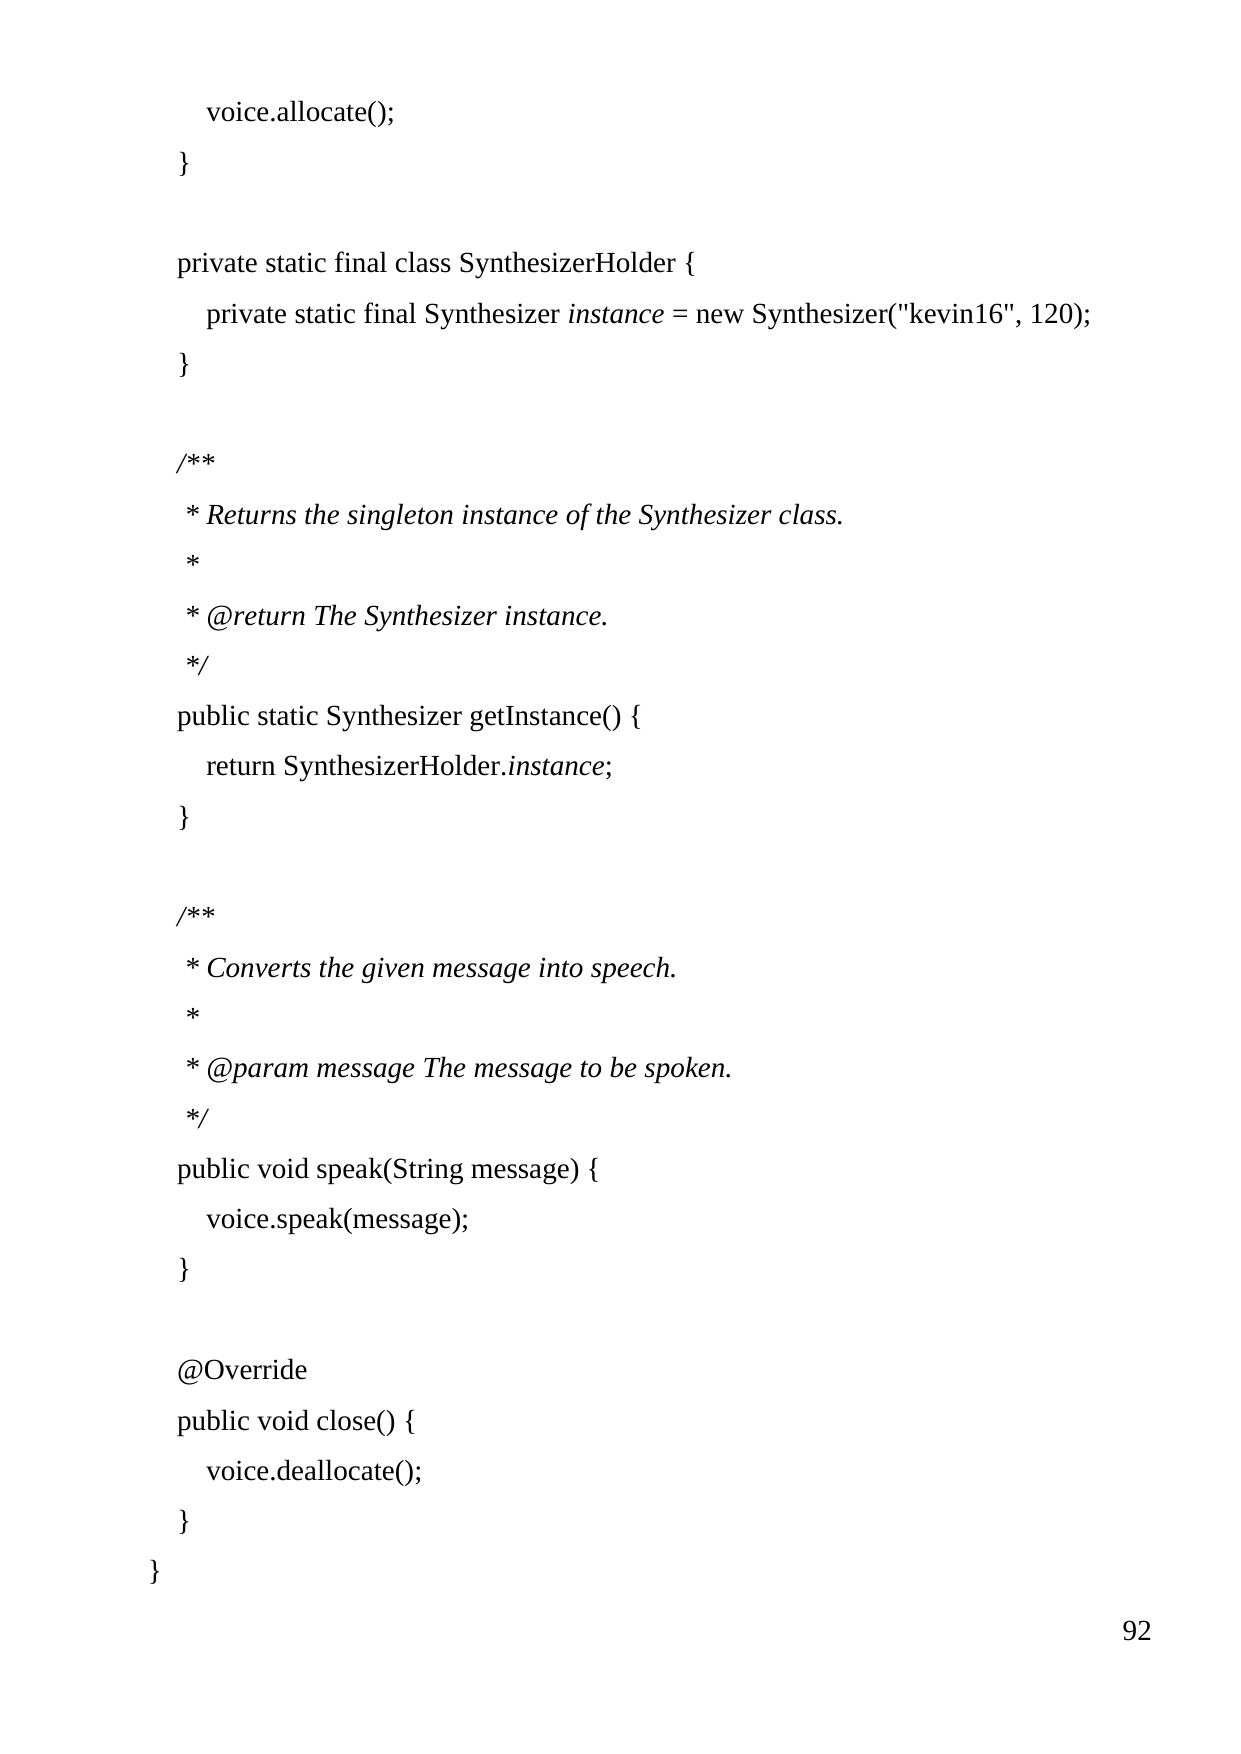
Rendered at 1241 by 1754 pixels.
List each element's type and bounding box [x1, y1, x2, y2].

text [148, 94, 1152, 1587]
